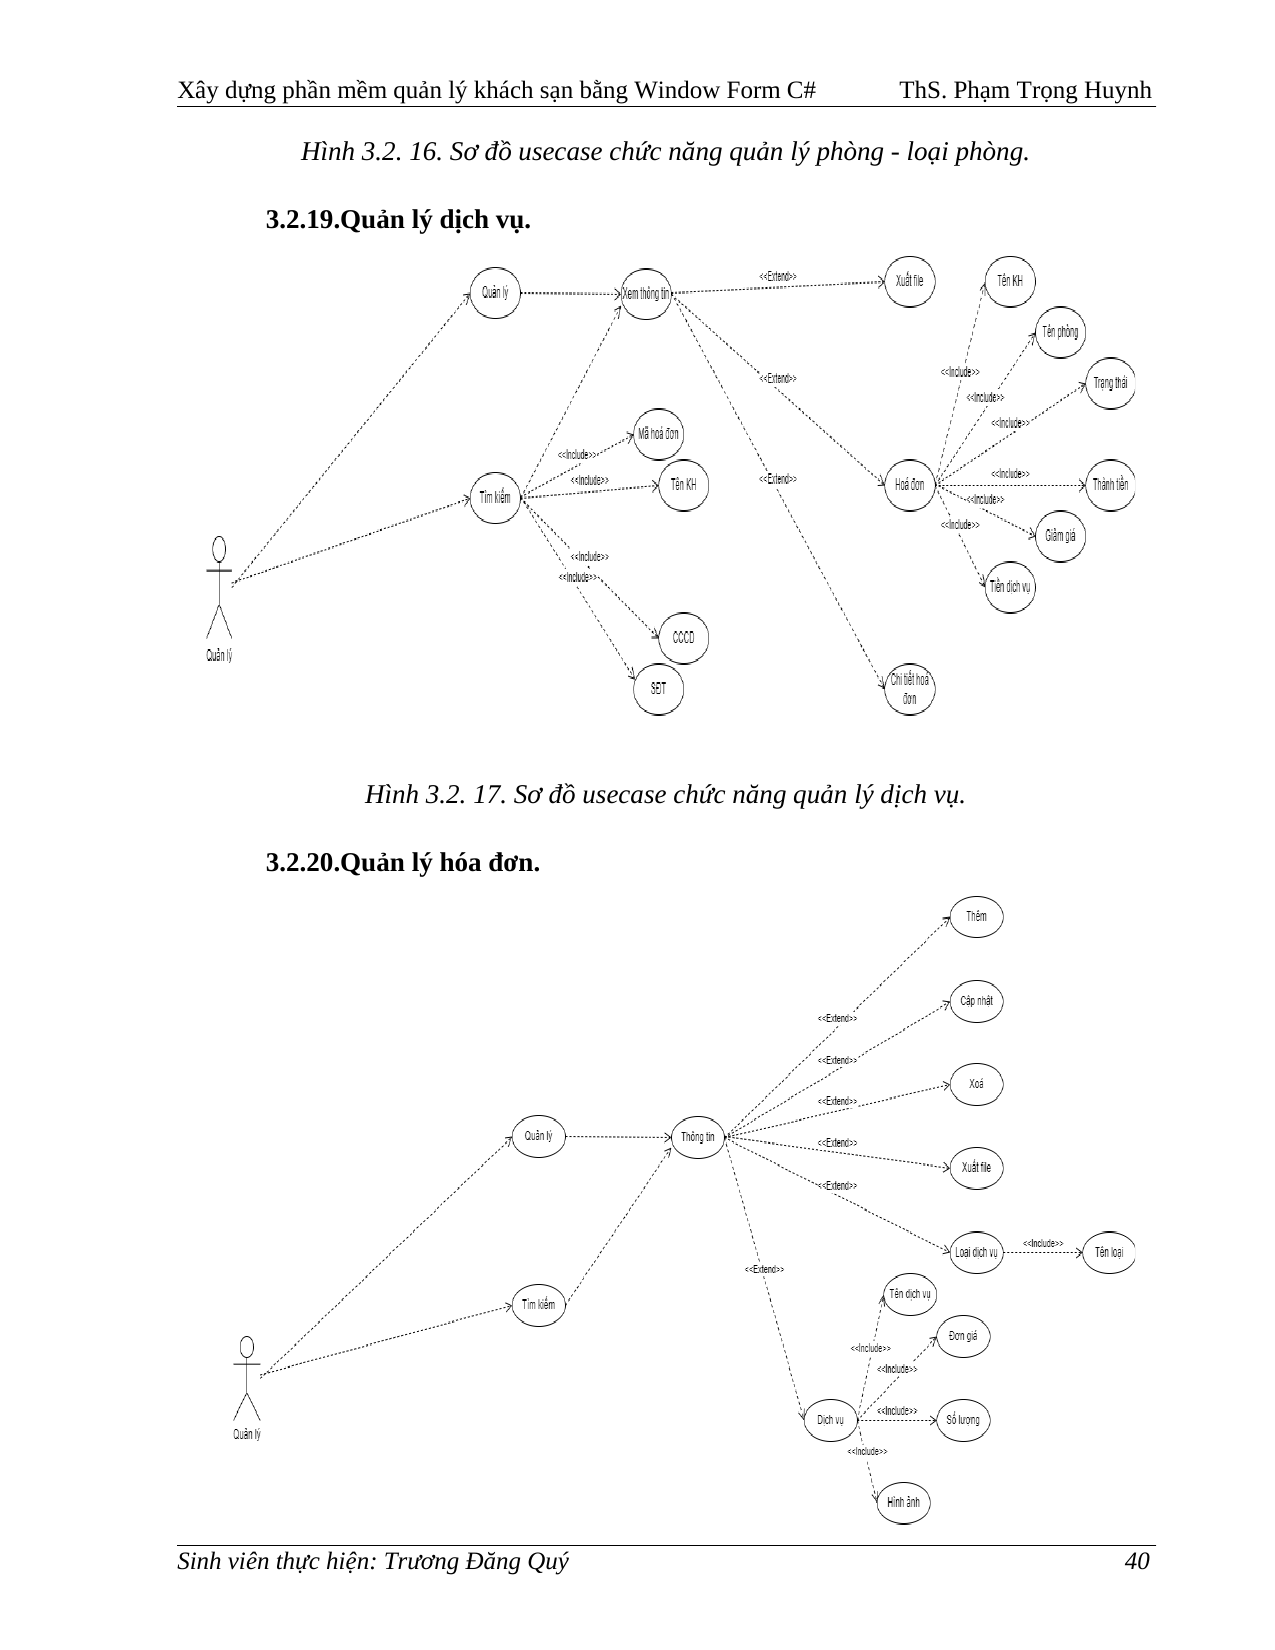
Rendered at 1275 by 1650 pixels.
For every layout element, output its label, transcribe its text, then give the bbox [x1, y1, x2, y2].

picture [233, 896, 1136, 1525]
text 3.2.20.Quản lý hóa đơn. [177, 846, 1156, 877]
picture [206, 256, 1136, 716]
subtitle 3.2.19.Quản lý dịch vụ. [177, 203, 1156, 234]
text Hình 3.2. 17. Sơ đồ usecase chức năng quản lý dịch vụ. [177, 778, 1156, 809]
text Hình 3.2. 16. Sơ đồ usecase chức năng quản lý phòng - loại phòng. [177, 135, 1156, 167]
